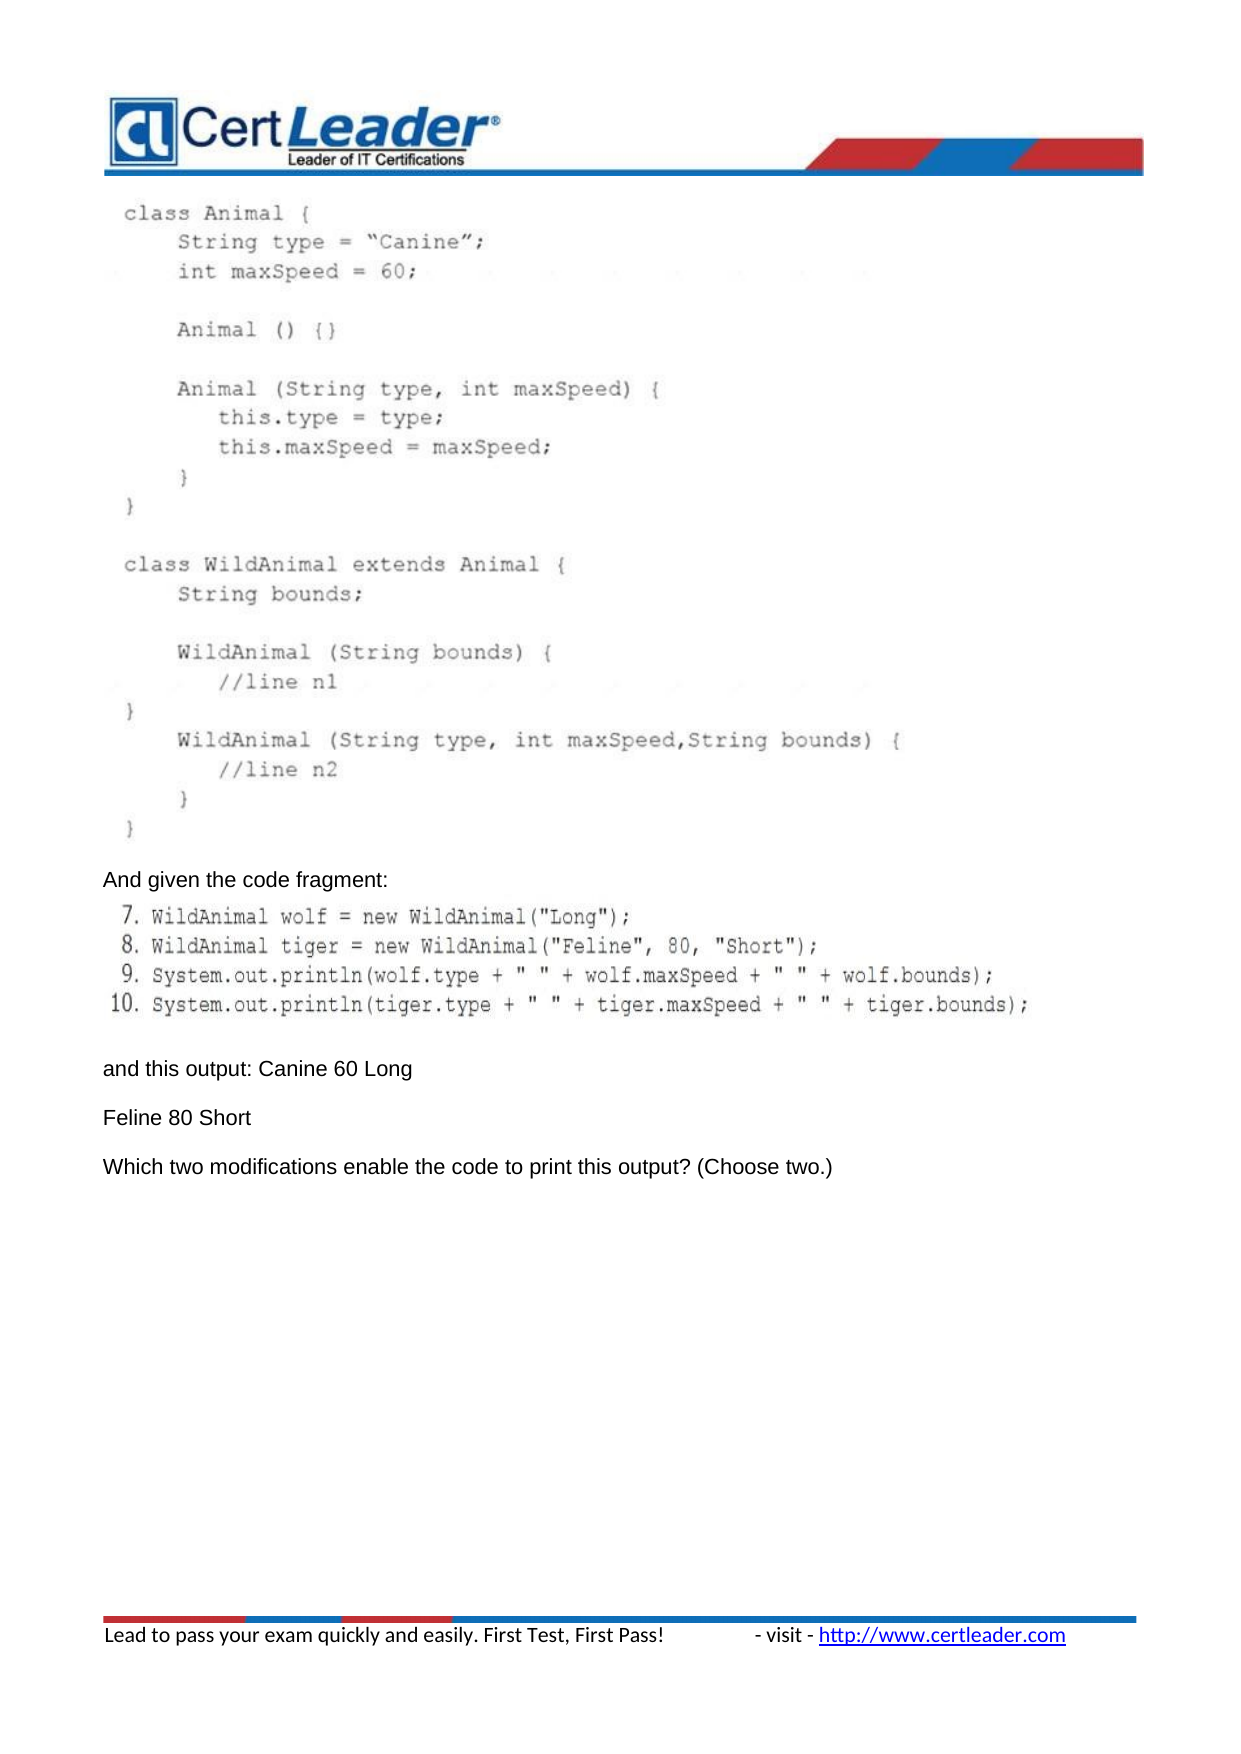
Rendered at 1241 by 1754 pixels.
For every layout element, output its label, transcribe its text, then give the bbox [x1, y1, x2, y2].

picture [104, 90, 1144, 176]
text Which two modifications enable the code to print this output? (Choose two.) [103, 1154, 1136, 1179]
text Feline 80 Short [103, 1105, 1136, 1130]
picture [104, 178, 909, 845]
picture [104, 894, 1038, 1027]
text And given the code fragment: [103, 867, 1136, 892]
text and this output: Canine 60 Long [103, 1056, 1136, 1081]
picture [103, 1616, 1137, 1623]
